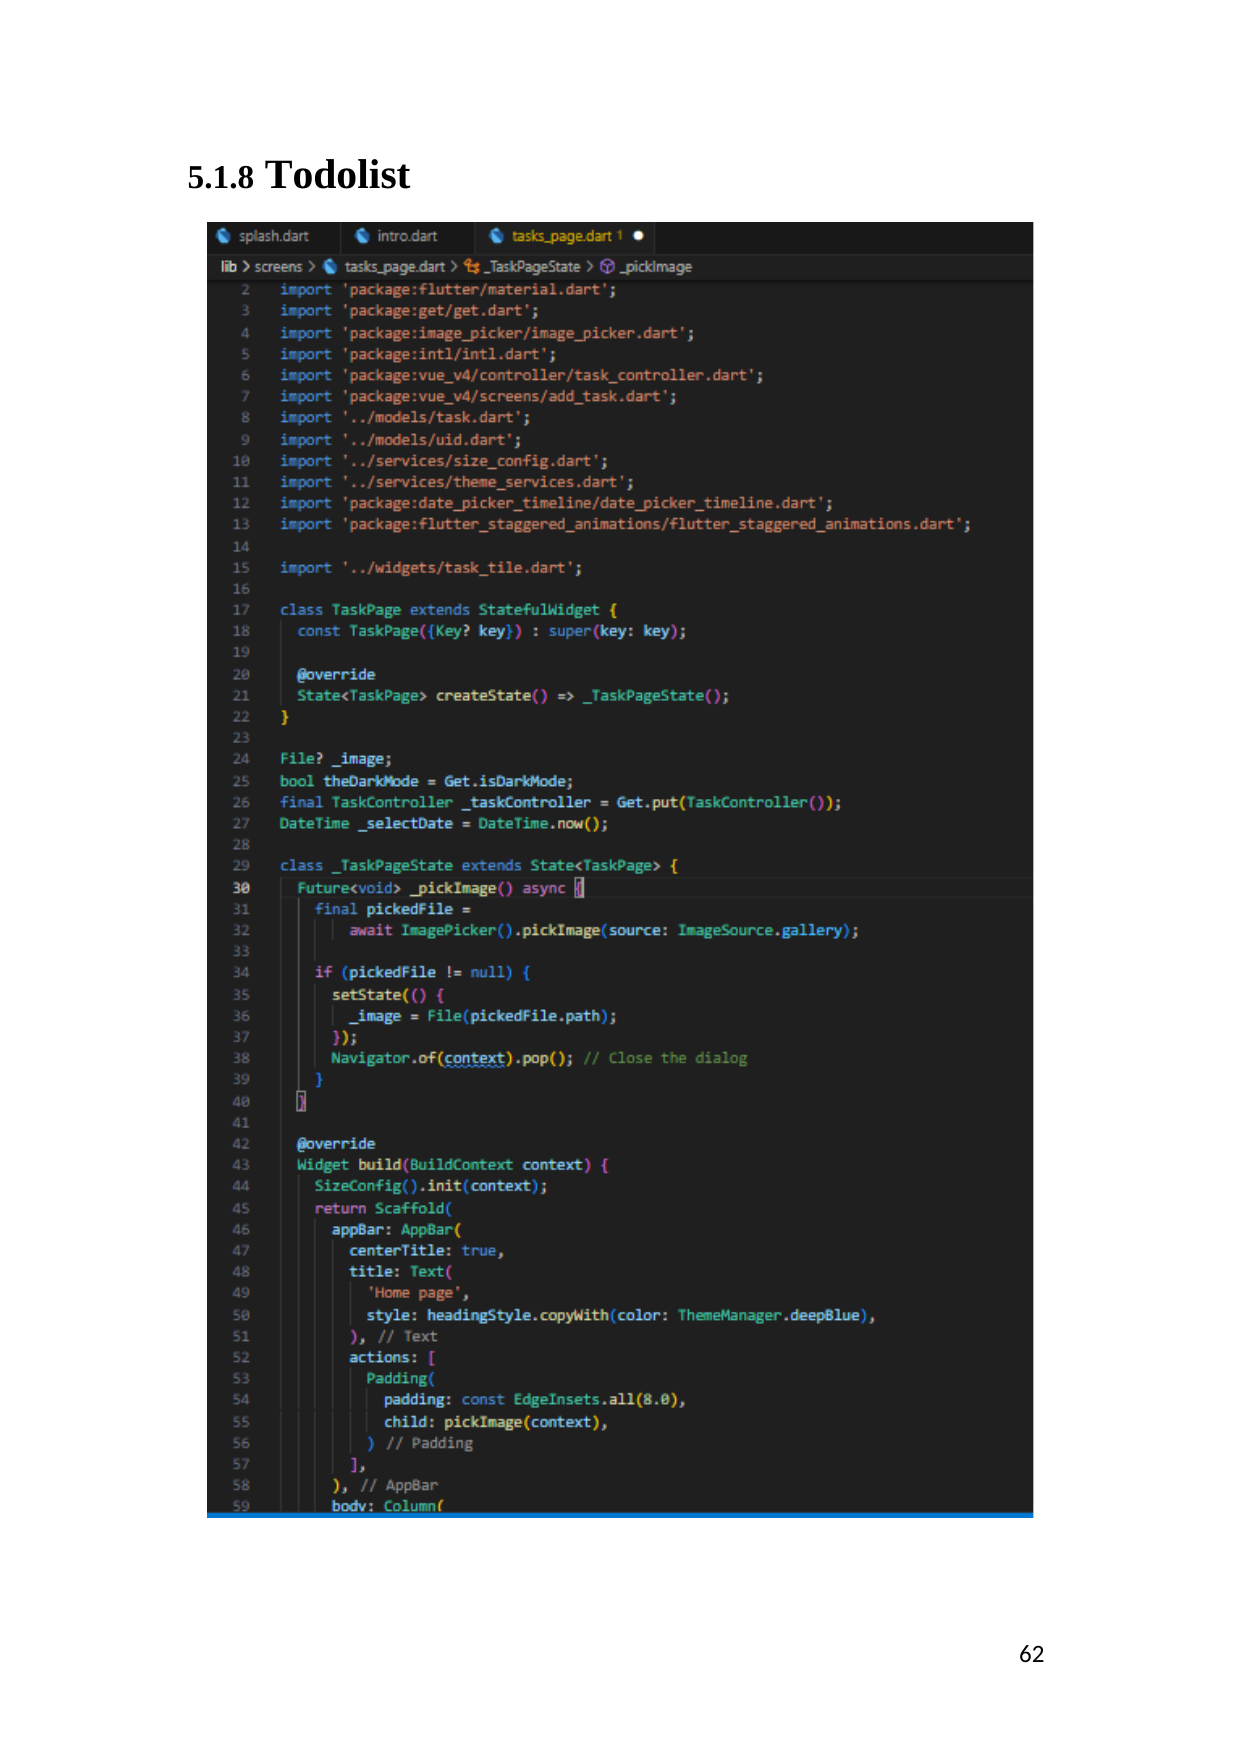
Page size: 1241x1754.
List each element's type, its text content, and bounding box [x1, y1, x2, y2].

text 5.1.8 Todolist [187, 150, 1053, 198]
picture [207, 222, 1034, 1518]
